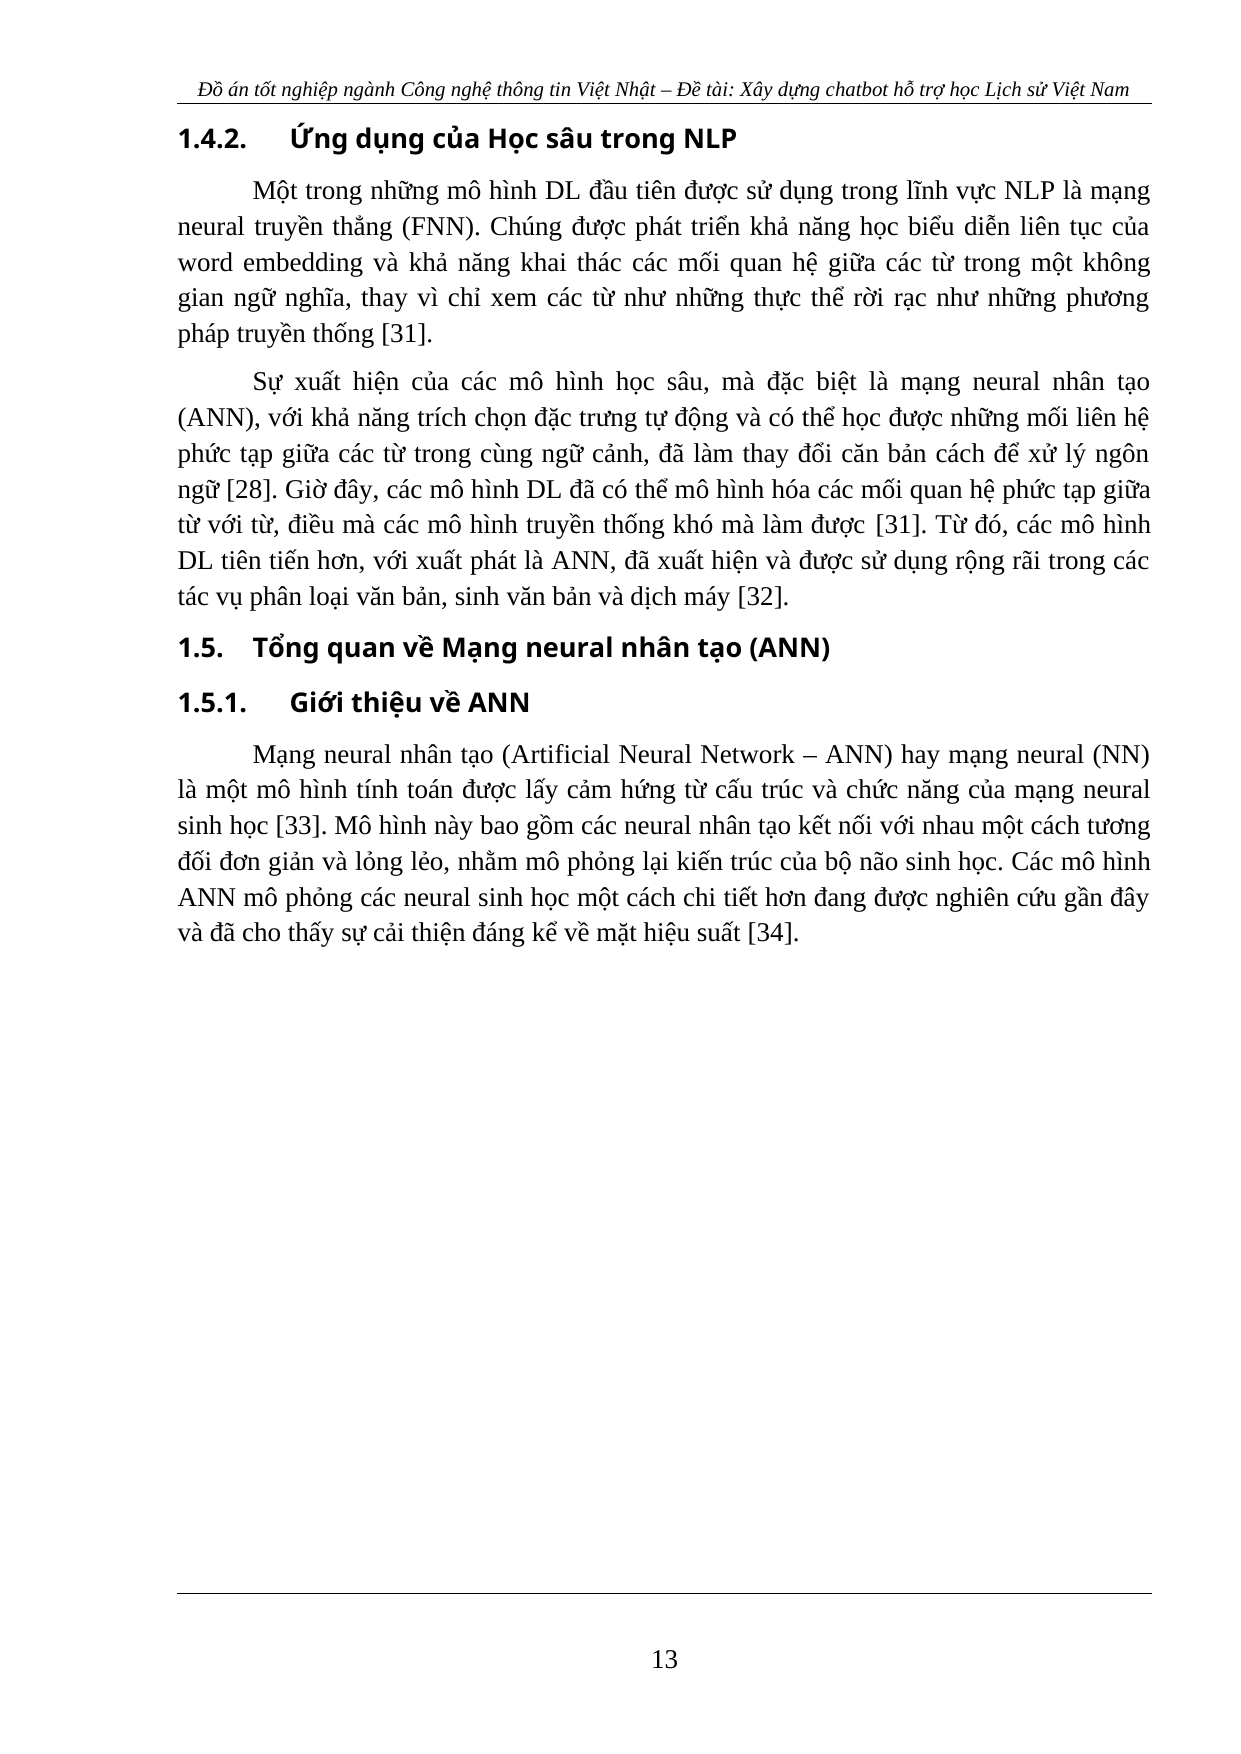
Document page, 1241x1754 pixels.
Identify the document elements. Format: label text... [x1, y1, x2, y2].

text Mạng neural nhân tạo (Artificial Neural Network – ANN) hay mạng neural (NN) là một mô hình tính toán được lấy cảm hứng từ cấu trúc và chức năng của mạng neural sinh học . Mô hình này bao gồm các neural nhân tạo kết nối với nhau một cách tương đối đơn giản và lỏng lẻo, nhằm mô phỏng lại kiến trúc của bộ não sinh học. Các mô hình ANN mô phỏng các neural sinh học một cách chi tiết hơn đang được nghiên cứu gần đây và đã cho thấy sự cải thiện đáng kể về mặt hiệu suất . [177, 738, 1152, 948]
subtitle Tổng quan về Mạng neural nhân tạo (ANN) [177, 628, 1152, 665]
subtitle Ứng dụng của Học sâu trong NLP [177, 119, 1152, 156]
text Một trong những mô hình DL đầu tiên được sử dụng trong lĩnh vực NLP là mạng neural truyền thẳng (FNN). Chúng được phát triển khả năng học biểu diễn liên tục của word embedding và khả năng khai thác các mối quan hệ giữa các từ trong một không gian ngữ nghĩa, thay vì chỉ xem các từ như những thực thể rời rạc như những phương pháp truyền thống . [177, 174, 1152, 348]
text Sự xuất hiện của các mô hình học sâu, mà đặc biệt là mạng neural nhân tạo (ANN), với khả năng trích chọn đặc trưng tự động và có thể học được những mối liên hệ phức tạp giữa các từ trong cùng ngữ cảnh, đã làm thay đổi căn bản cách để xử lý ngôn ngữ . Giờ đây, các mô hình DL đã có thể mô hình hóa các mối quan hệ phức tạp giữa từ với từ, điều mà các mô hình truyền thống khó mà làm được . Từ đó, các mô hình DL tiên tiến hơn, với xuất phát là ANN, đã xuất hiện và được sử dụng rộng rãi trong các tác vụ phân loại văn bản, sinh văn bản và dịch máy . [177, 366, 1152, 611]
subtitle Giới thiệu về ANN [177, 683, 1152, 720]
